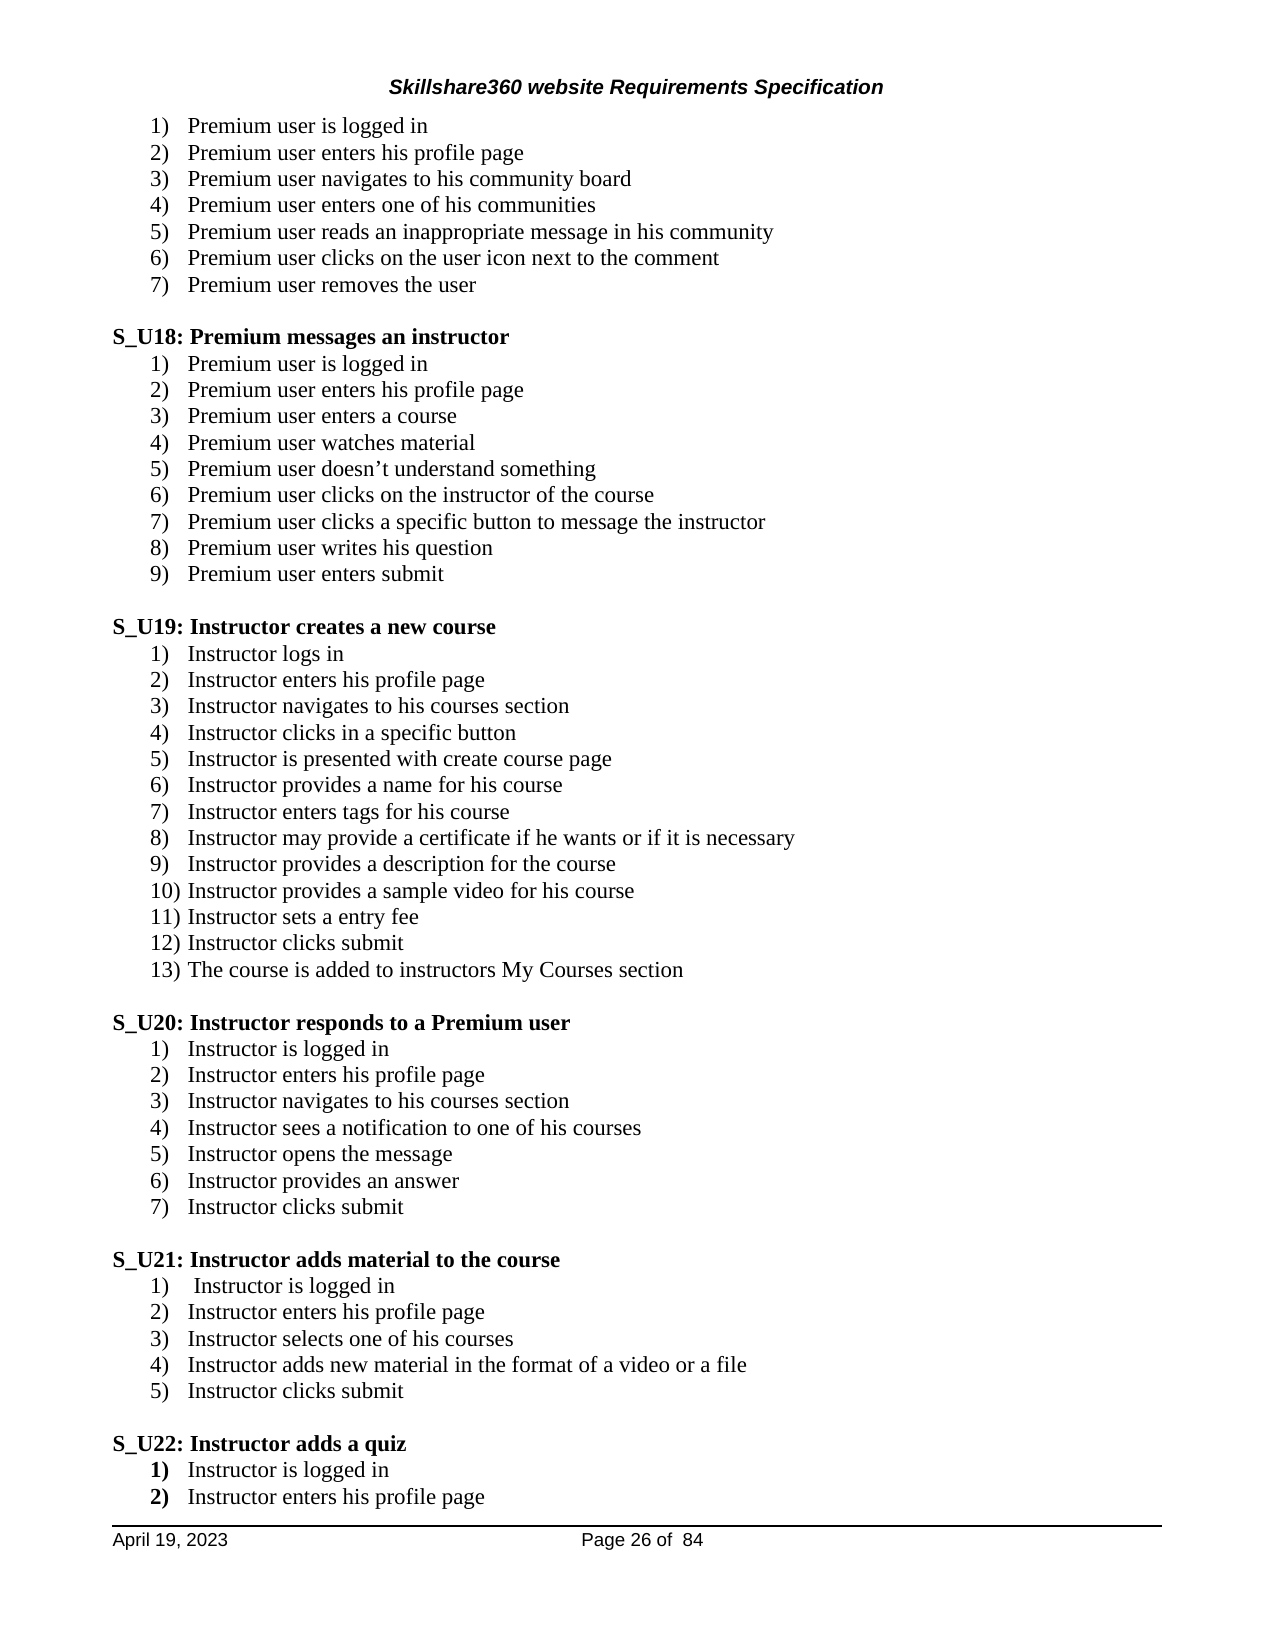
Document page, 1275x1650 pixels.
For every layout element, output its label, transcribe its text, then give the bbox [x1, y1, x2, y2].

list Instructor navigates to his courses section [150, 692, 1162, 719]
list Instructor clicks submit [150, 1193, 1162, 1219]
list Instructor provides a sample video for his course [150, 877, 1162, 903]
list Instructor is logged in [150, 1272, 1162, 1298]
list Instructor sees a notification to one of his courses [150, 1114, 1162, 1140]
list Instructor enters tags for his course [150, 798, 1162, 824]
list Instructor enters his profile page [150, 1061, 1162, 1088]
list Instructor adds new material in the format of a video or a file [150, 1351, 1162, 1377]
text S_U22: Instructor adds a quiz [112, 1430, 1162, 1457]
text S_U19: Instructor creates a new course [112, 613, 1162, 639]
list Premium user doesn’t understand something [150, 455, 1162, 481]
list Instructor is logged in [150, 1457, 1162, 1483]
list Instructor navigates to his courses section [150, 1088, 1162, 1114]
list Instructor may provide a certificate if he wants or if it is necessary [150, 824, 1162, 850]
list Instructor is presented with create course page [150, 745, 1162, 771]
list Instructor provides a description for the course [150, 850, 1162, 877]
list Premium user clicks on the user icon next to the comment [150, 244, 1162, 271]
list Instructor enters his profile page [150, 666, 1162, 692]
list Instructor clicks submit [150, 929, 1162, 956]
text S_U20: Instructor responds to a Premium user [112, 1008, 1162, 1035]
list Instructor logs in [150, 639, 1162, 666]
list Instructor provides a name for his course [150, 771, 1162, 798]
list Instructor clicks submit [150, 1377, 1162, 1404]
list Instructor provides an answer [150, 1167, 1162, 1193]
list Premium user is logged in [150, 112, 1162, 139]
list Premium user removes the user [150, 271, 1162, 297]
list Premium user watches material [150, 429, 1162, 455]
list Premium user is logged in [150, 350, 1162, 376]
list Premium user enters one of his communities [150, 192, 1162, 218]
list Instructor sets a entry fee [150, 903, 1162, 929]
list Instructor clicks in a specific button [150, 719, 1162, 745]
list Premium user enters his profile page [150, 139, 1162, 165]
list Instructor opens the message [150, 1140, 1162, 1167]
list Instructor enters his profile page [150, 1483, 1162, 1509]
list Premium user enters his profile page [150, 376, 1162, 402]
list Instructor selects one of his courses [150, 1325, 1162, 1351]
list Premium user navigates to his community board [150, 165, 1162, 192]
list Instructor enters his profile page [150, 1298, 1162, 1325]
text S_U21: Instructor adds material to the course [112, 1246, 1162, 1272]
list Instructor is logged in [150, 1035, 1162, 1061]
list Premium user clicks on the instructor of the course [150, 481, 1162, 508]
list Premium user enters submit [150, 561, 1162, 587]
text S_U18: Premium messages an instructor [112, 323, 1162, 350]
list Premium user reads an inappropriate message in his community [150, 218, 1162, 244]
list Premium user writes his question [150, 534, 1162, 561]
list Premium user clicks a specific button to message the instructor [150, 508, 1162, 534]
list Premium user enters a course [150, 402, 1162, 429]
list The course is added to instructors My Courses section [150, 956, 1162, 982]
